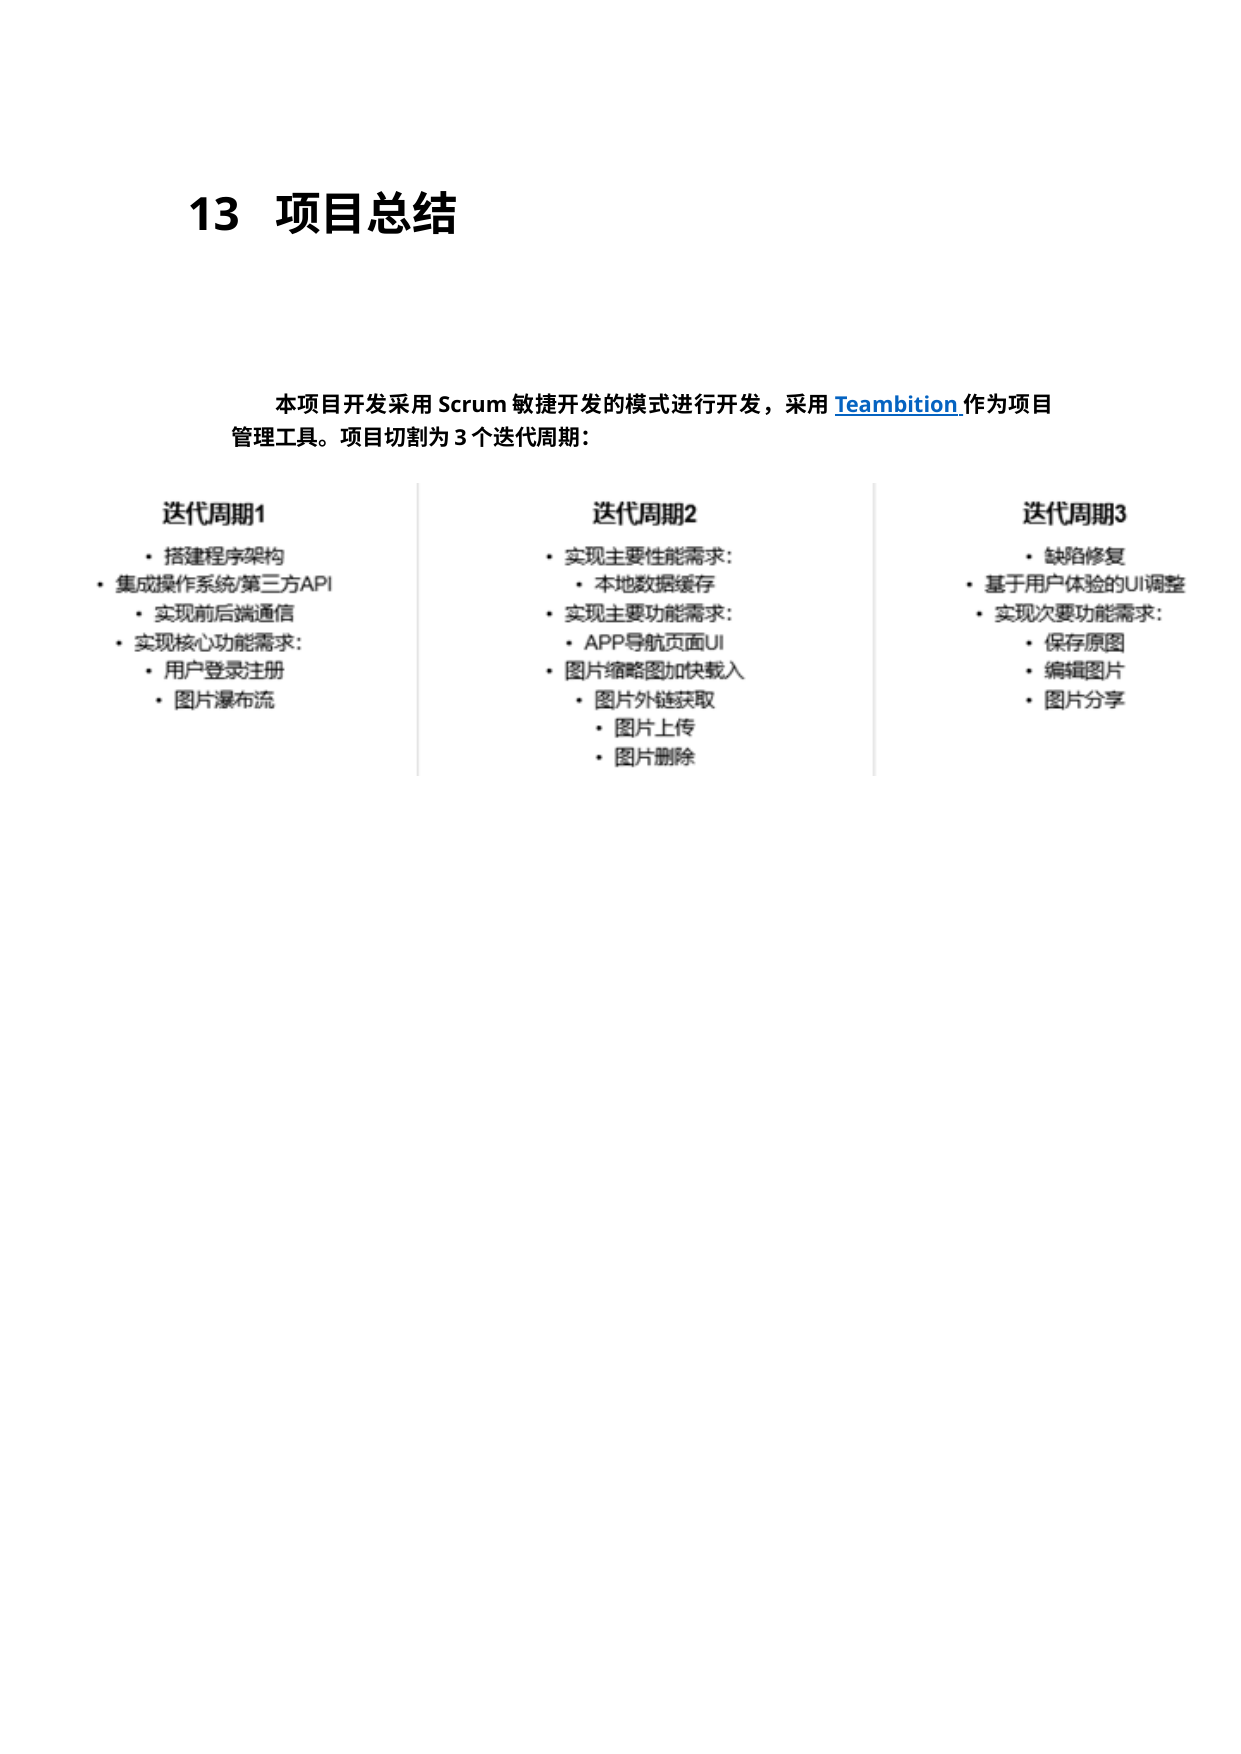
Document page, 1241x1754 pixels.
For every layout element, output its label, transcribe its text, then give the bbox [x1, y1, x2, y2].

subtitle 项目总结 [187, 162, 1053, 259]
picture [68, 483, 1200, 776]
text 本项目开发采用Scrum敏捷开发的模式进行开发，采用Teambition作为项目管理工具。项目切割为3个迭代周期： [231, 387, 1053, 452]
